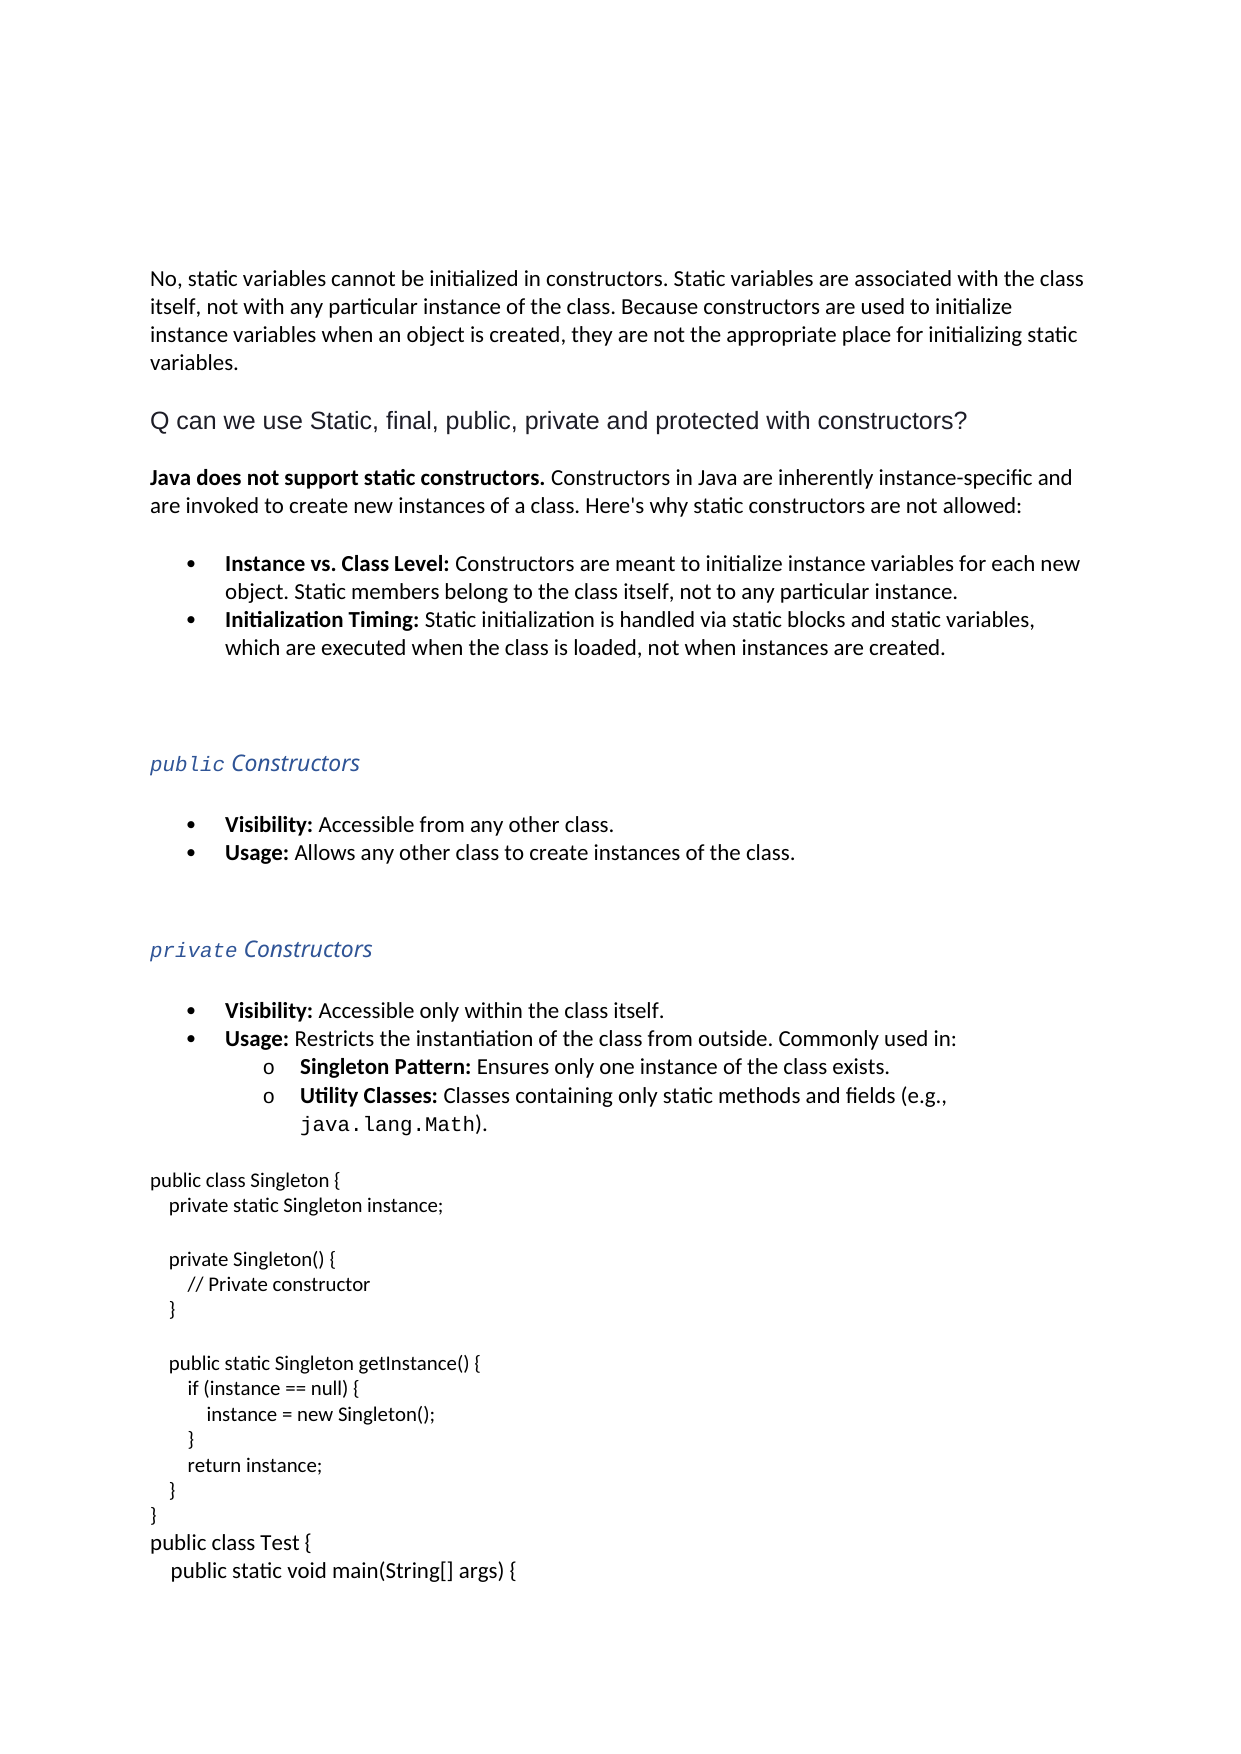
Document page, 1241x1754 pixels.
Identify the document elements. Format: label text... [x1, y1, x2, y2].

text private static Singleton instance; [150, 1192, 1090, 1218]
text public class Singleton { [150, 1167, 1090, 1192]
subtitle public Constructors [150, 747, 1090, 778]
text // Private constructor [150, 1271, 1090, 1297]
text public static Singleton getInstance() { [150, 1350, 1090, 1376]
text } [150, 1477, 1090, 1503]
text return instance; [150, 1452, 1090, 1477]
text No, static variables cannot be initialized in constructors. Static variables are associated with the class itself, not with any particular instance of the class. Because constructors are used to initialize instance variables when an object is created, they are not the appropriate place for initializing static variables. [150, 264, 1090, 376]
list Visibility: Accessible from any other class. [187, 810, 1090, 838]
text } [150, 1426, 1090, 1452]
text private Singleton() { [150, 1246, 1090, 1271]
text Q can we use Static, final, public, private and protected with constructors? [150, 406, 1090, 434]
list Instance vs. Class Level: Constructors are meant to initialize instance variables for each new object. Static members belong to the class itself, not to any particular instance. [187, 549, 1090, 605]
list Initialization Timing: Static initialization is handled via static blocks and static variables, which are executed when the class is loaded, not when instances are created. [187, 605, 1090, 661]
text Java does not support static constructors. Constructors in Java are inherently instance-specific and are invoked to create new instances of a class. Here's why static constructors are not allowed: [150, 463, 1090, 519]
list Usage: Restricts the instantiation of the class from outside. Commonly used in: [187, 1024, 1090, 1052]
text } [150, 1503, 1090, 1528]
text if (instance == null) { [150, 1376, 1090, 1401]
list Utility Classes: Classes containing only static methods and fields (e.g., java.lang.Math). [262, 1081, 1090, 1138]
text public static void main(String[] args) { [150, 1556, 1090, 1584]
text instance = new Singleton(); [150, 1401, 1090, 1426]
list Usage: Allows any other class to create instances of the class. [187, 838, 1090, 866]
text public class Test { [150, 1528, 1090, 1556]
list Visibility: Accessible only within the class itself. [187, 996, 1090, 1024]
list Singleton Pattern: Ensures only one instance of the class exists. [262, 1052, 1090, 1081]
subtitle private Constructors [150, 933, 1090, 964]
text } [150, 1297, 1090, 1322]
